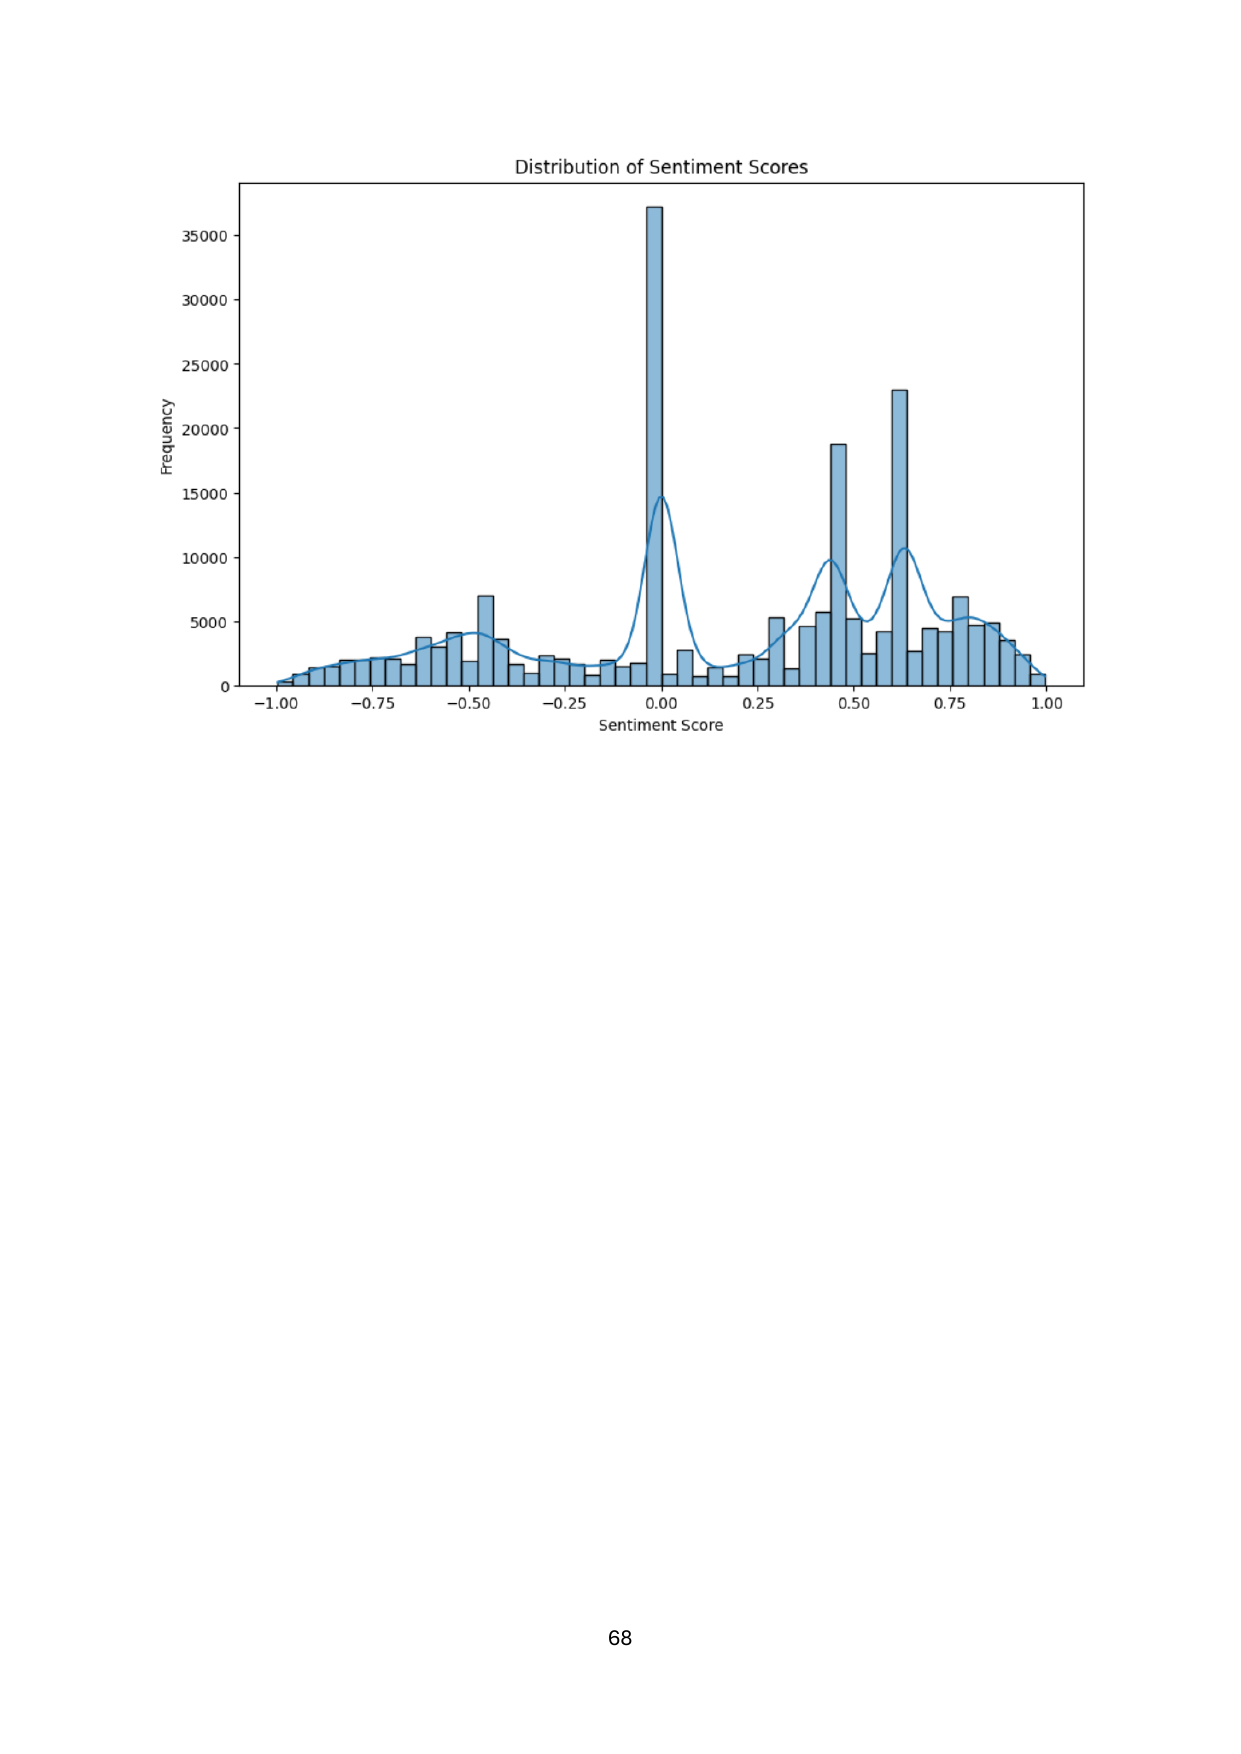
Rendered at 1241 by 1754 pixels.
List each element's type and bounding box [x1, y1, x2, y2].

picture [150, 150, 1091, 738]
